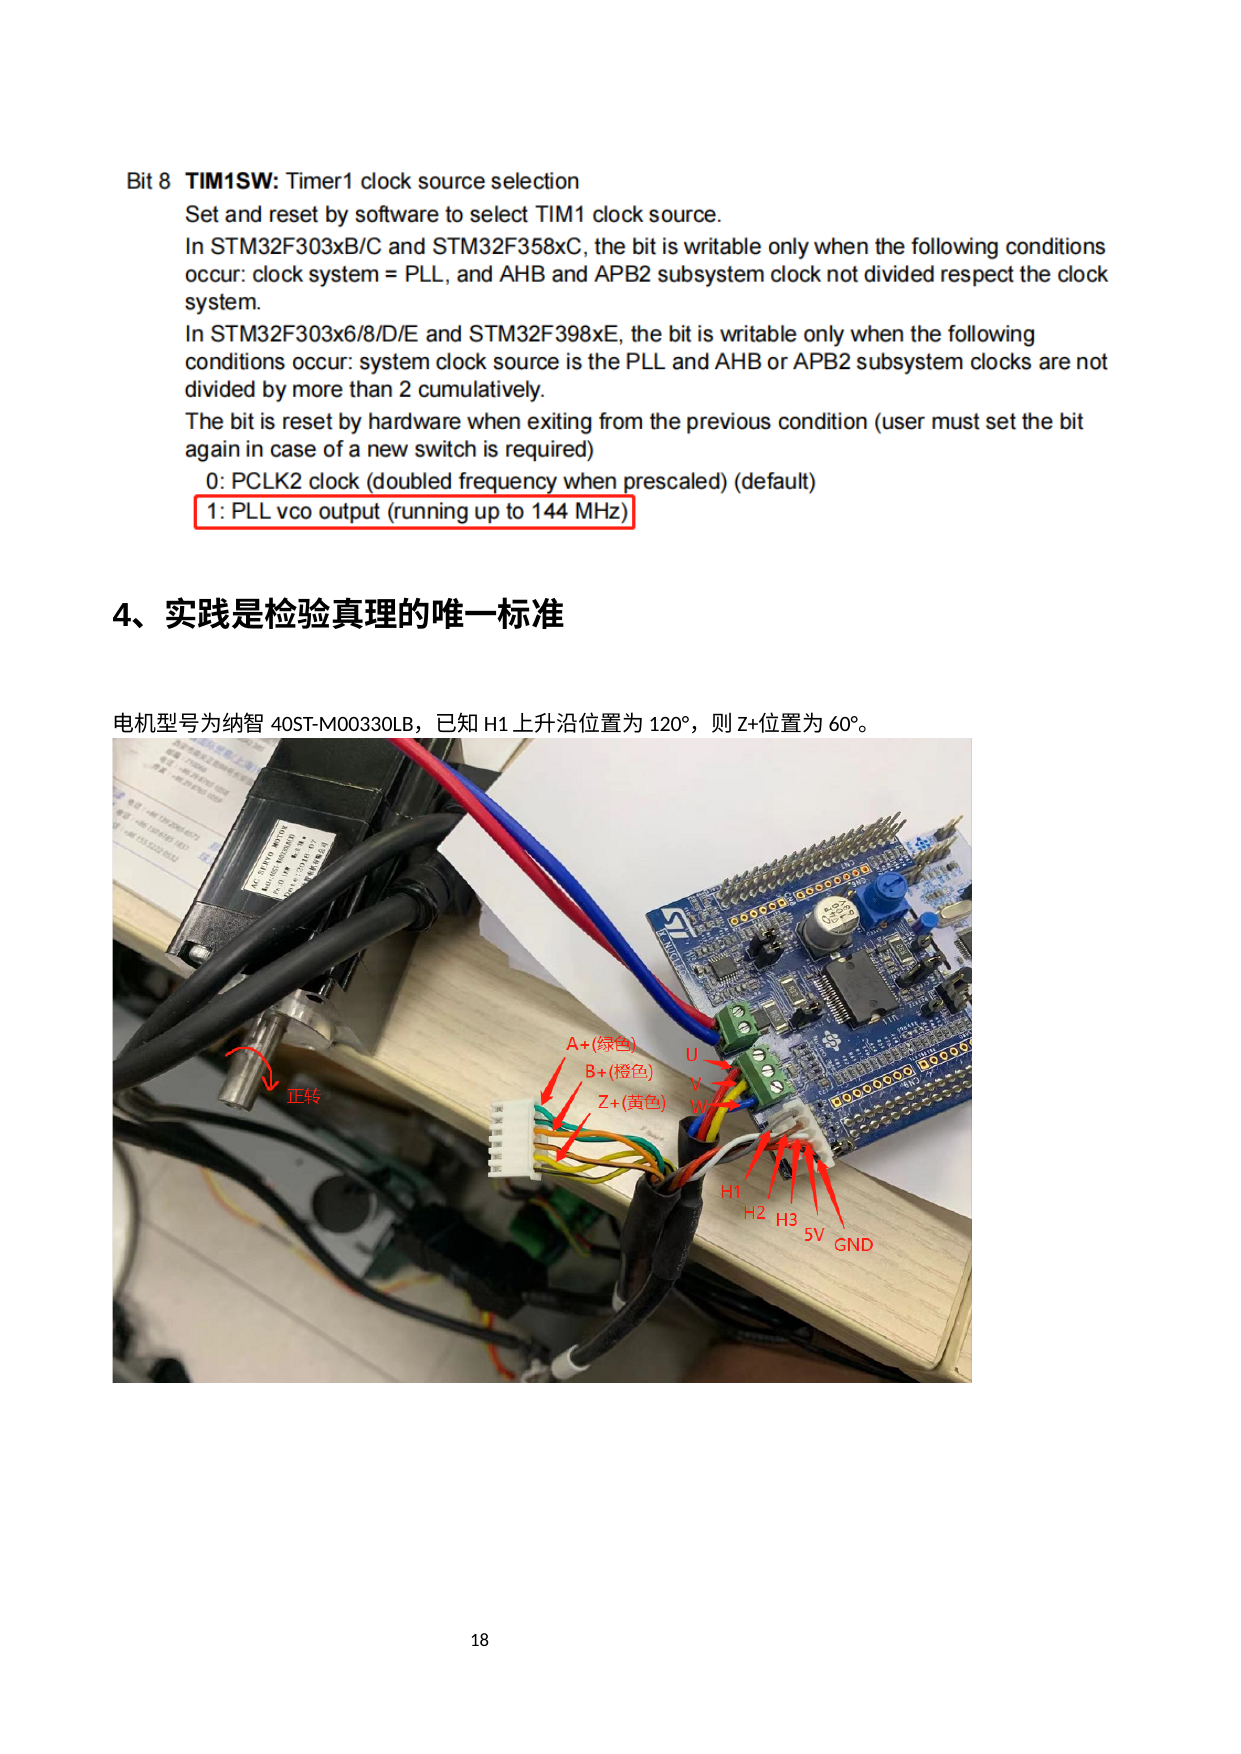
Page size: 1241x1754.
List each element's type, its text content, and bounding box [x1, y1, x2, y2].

picture [112, 162, 1128, 532]
subtitle 4、实践是检验真理的唯一标准 [112, 579, 1128, 644]
text 电机型号为纳智 40ST-M00330LB，已知H1上升沿位置为120°，则Z+位置为60°。 [112, 706, 1128, 738]
picture [112, 738, 972, 1383]
